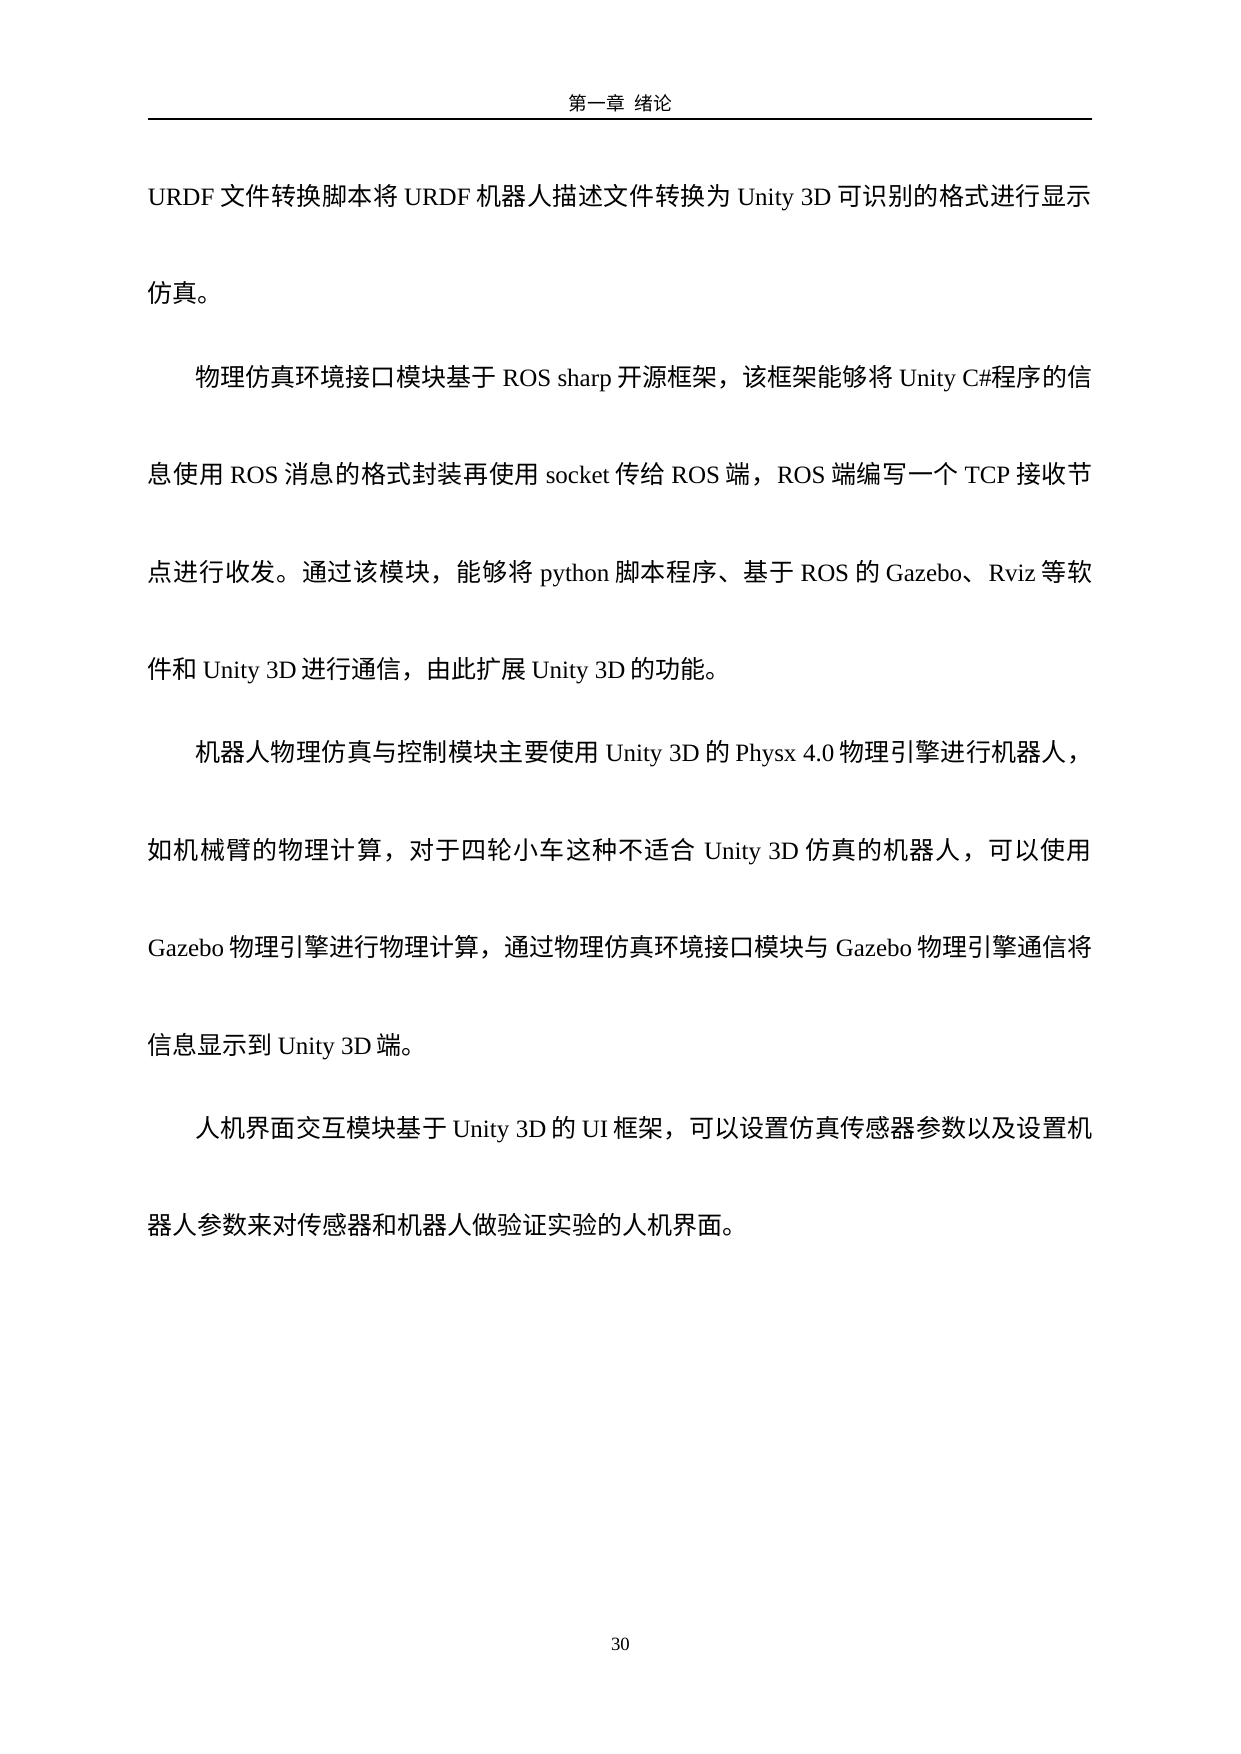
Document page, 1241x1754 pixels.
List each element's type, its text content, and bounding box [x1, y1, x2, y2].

text 物理仿真环境接口模块基于ROS sharp开源框架，该框架能够将Unity C#程序的信息使用ROS消息的格式封装再使用socket传给ROS端，ROS端编写一个TCP接收节点进行收发。通过该模块，能够将python脚本程序、基于ROS的Gazebo、Rviz等软件和Unity 3D进行通信，由此扩展Unity 3D的功能。 [148, 343, 1092, 700]
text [148, 162, 1092, 324]
text 机器人物理仿真与控制模块主要使用Unity 3D的Physx 4.0物理引擎进行机器人，如机械臂的物理计算，对于四轮小车这种不适合Unity 3D仿真的机器人，可以使用Gazebo物理引擎进行物理计算，通过物理仿真环境接口模块与Gazebo物理引擎通信将信息显示到Unity 3D端。 [148, 718, 1092, 1076]
text 人机界面交互模块基于Unity 3D的UI框架，可以设置仿真传感器参数以及设置机器人参数来对传感器和机器人做验证实验的人机界面。 [148, 1094, 1092, 1256]
